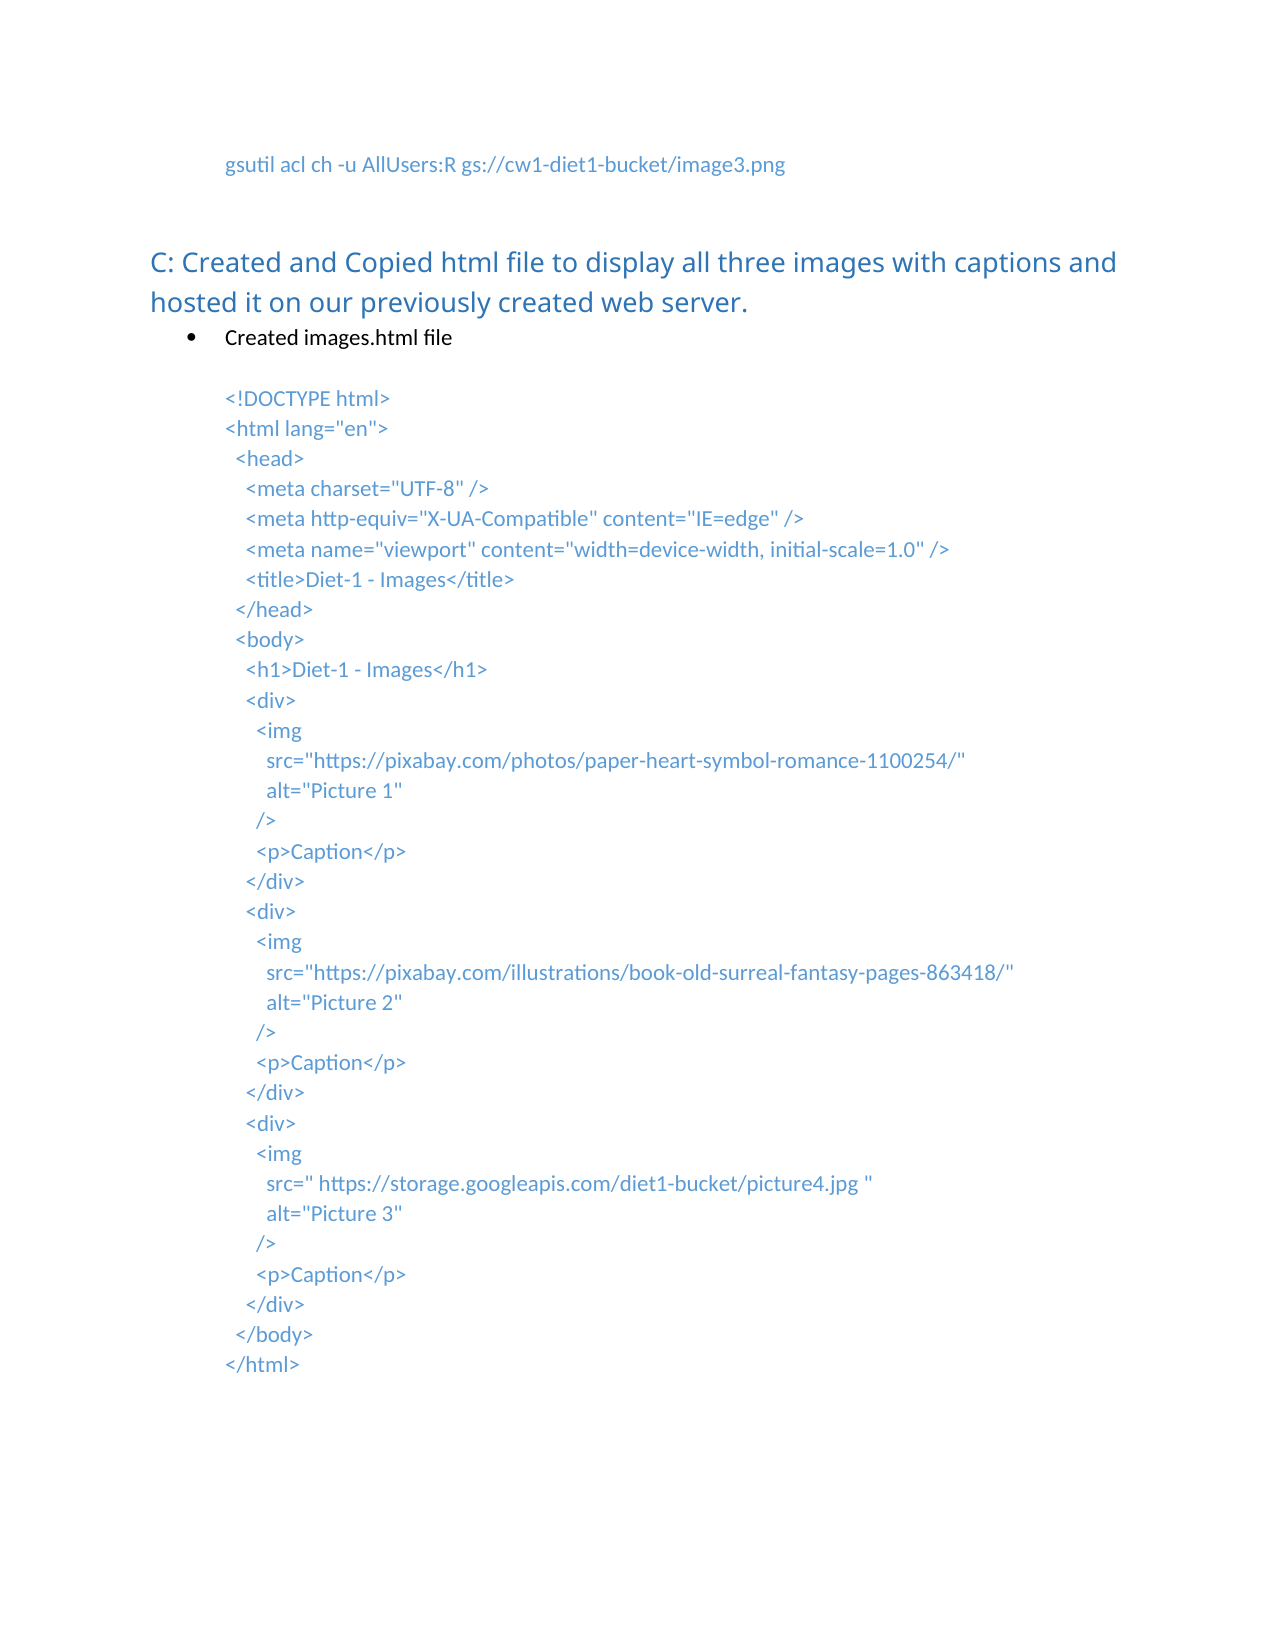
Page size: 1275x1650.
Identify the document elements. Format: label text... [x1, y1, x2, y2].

list <meta name="viewport" content="width=device-width, initial-scale=1.0" /> [225, 535, 1125, 563]
list </div> [225, 867, 1125, 895]
list </div> [225, 1290, 1125, 1318]
list </head> [225, 595, 1125, 623]
list </body> [225, 1320, 1125, 1348]
list alt="Picture 1" [225, 776, 1125, 804]
list <p>Caption</p> [225, 1048, 1125, 1076]
subtitle C: Created and Copied html file to display all three images with captions and hosted it on our previously created web server. [150, 244, 1125, 320]
list </html> [225, 1350, 1125, 1378]
list <div> [225, 1109, 1125, 1137]
list <p>Caption</p> [225, 1260, 1125, 1288]
list <!DOCTYPE html> [225, 384, 1125, 412]
list <head> [225, 444, 1125, 472]
list <h1>Diet-1 - Images</h1> [225, 656, 1125, 684]
list <img [225, 927, 1125, 956]
list <img [225, 716, 1125, 744]
list /> [225, 807, 1125, 835]
list <html lang="en"> [225, 414, 1125, 442]
list src=" https://storage.googleapis.com/diet1-bucket/picture4.jpg " [225, 1169, 1125, 1197]
list <div> [225, 686, 1125, 714]
list <div> [225, 897, 1125, 925]
list gsutil acl ch -u AllUsers:R gs://cw1-diet1-bucket/image3.png [225, 150, 1125, 178]
list /> [225, 1018, 1125, 1046]
list alt="Picture 2" [225, 988, 1125, 1016]
list <meta charset="UTF-8" /> [225, 474, 1125, 502]
list /> [225, 1229, 1125, 1258]
list alt="Picture 3" [225, 1199, 1125, 1227]
list src="https://pixabay.com/photos/paper-heart-symbol-romance-1100254/" [225, 746, 1125, 774]
list Created images.html file [187, 323, 1125, 351]
list src="https://pixabay.com/illustrations/book-old-surreal-fantasy-pages-863418/" [225, 958, 1125, 986]
list <body> [225, 625, 1125, 653]
list <p>Caption</p> [225, 837, 1125, 865]
list <meta http-equiv="X-UA-Compatible" content="IE=edge" /> [225, 504, 1125, 533]
list </div> [225, 1078, 1125, 1107]
list <title>Diet-1 - Images</title> [225, 565, 1125, 593]
list <img [225, 1139, 1125, 1167]
